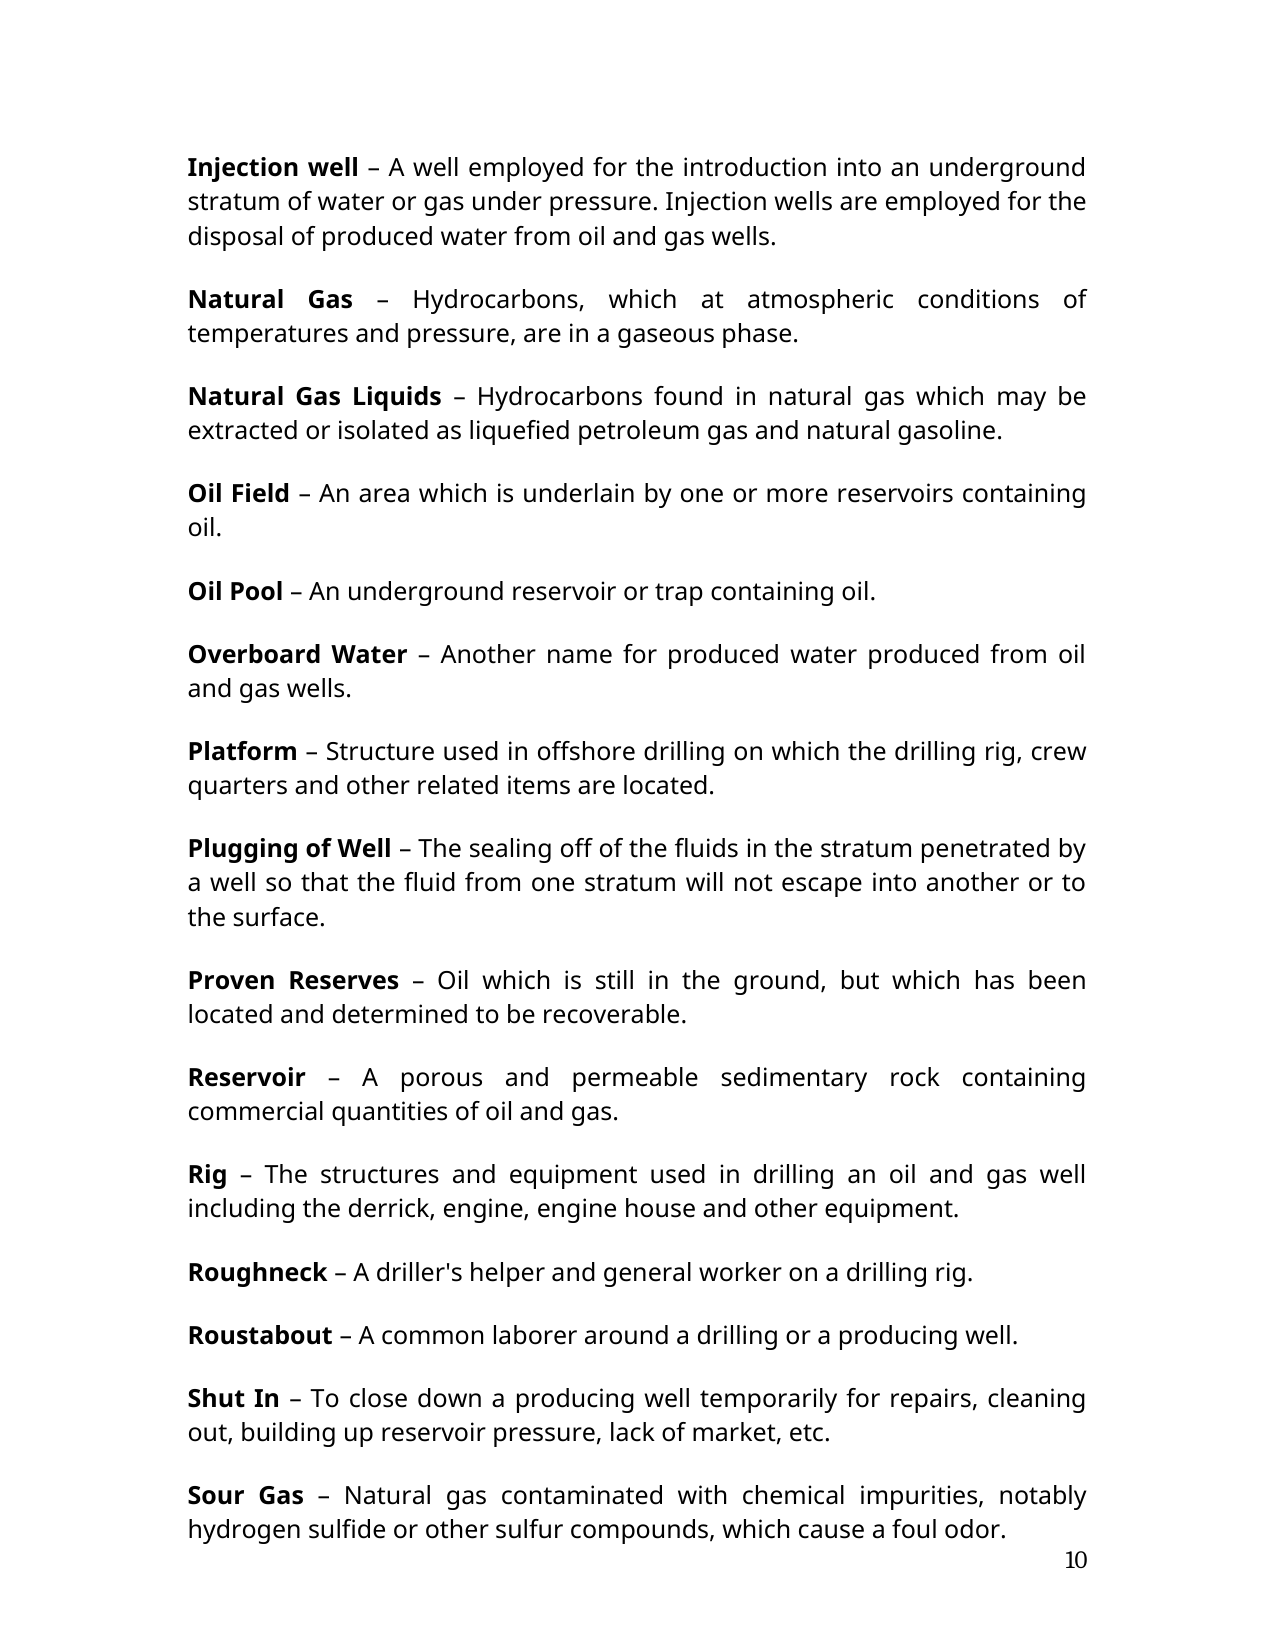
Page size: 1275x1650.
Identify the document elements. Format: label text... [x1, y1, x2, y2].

text Natural Gas Liquids – Hydrocarbons found in natural gas which may be extracted or isolated as liquefied petroleum gas and natural gasoline. [187, 379, 1087, 447]
text Plugging of Well – The sealing off of the fluids in the stratum penetrated by a well so that the fluid from one stratum will not escape into another or to the surface. [187, 831, 1087, 933]
text Injection well – A well employed for the introduction into an underground stratum of water or gas under pressure. Injection wells are employed for the disposal of produced water from oil and gas wells. [187, 150, 1087, 252]
text Overboard Water – Another name for produced water produced from oil and gas wells. [187, 636, 1087, 704]
text Reservoir – A porous and permeable sedimentary rock containing commercial quantities of oil and gas. [187, 1060, 1087, 1128]
text Roustabout – A common laborer around a drilling or a producing well. [187, 1317, 1087, 1352]
text Platform – Structure used in offshore drilling on which the drilling rig, crew quarters and other related items are located. [187, 734, 1087, 802]
text Oil Pool – An underground reservoir or trap containing oil. [187, 573, 1087, 607]
text Proven Reserves – Oil which is still in the ground, but which has been located and determined to be recoverable. [187, 962, 1087, 1031]
text Shut In – To close down a producing well temporarily for repairs, cleaning out, building up reservoir pressure, lack of market, etc. [187, 1381, 1087, 1449]
text Oil Field – An area which is underlain by one or more reservoirs containing oil. [187, 476, 1087, 544]
text Rig – The structures and equipment used in drilling an oil and gas well including the derrick, engine, engine house and other equipment. [187, 1157, 1087, 1225]
text Sour Gas – Natural gas contaminated with chemical impurities, notably hydrogen sulfide or other sulfur compounds, which cause a foul odor. [187, 1478, 1087, 1546]
text Roughneck – A driller's helper and general worker on a drilling rig. [187, 1254, 1087, 1288]
text Natural Gas – Hydrocarbons, which at atmospheric conditions of temperatures and pressure, are in a gaseous phase. [187, 281, 1087, 349]
